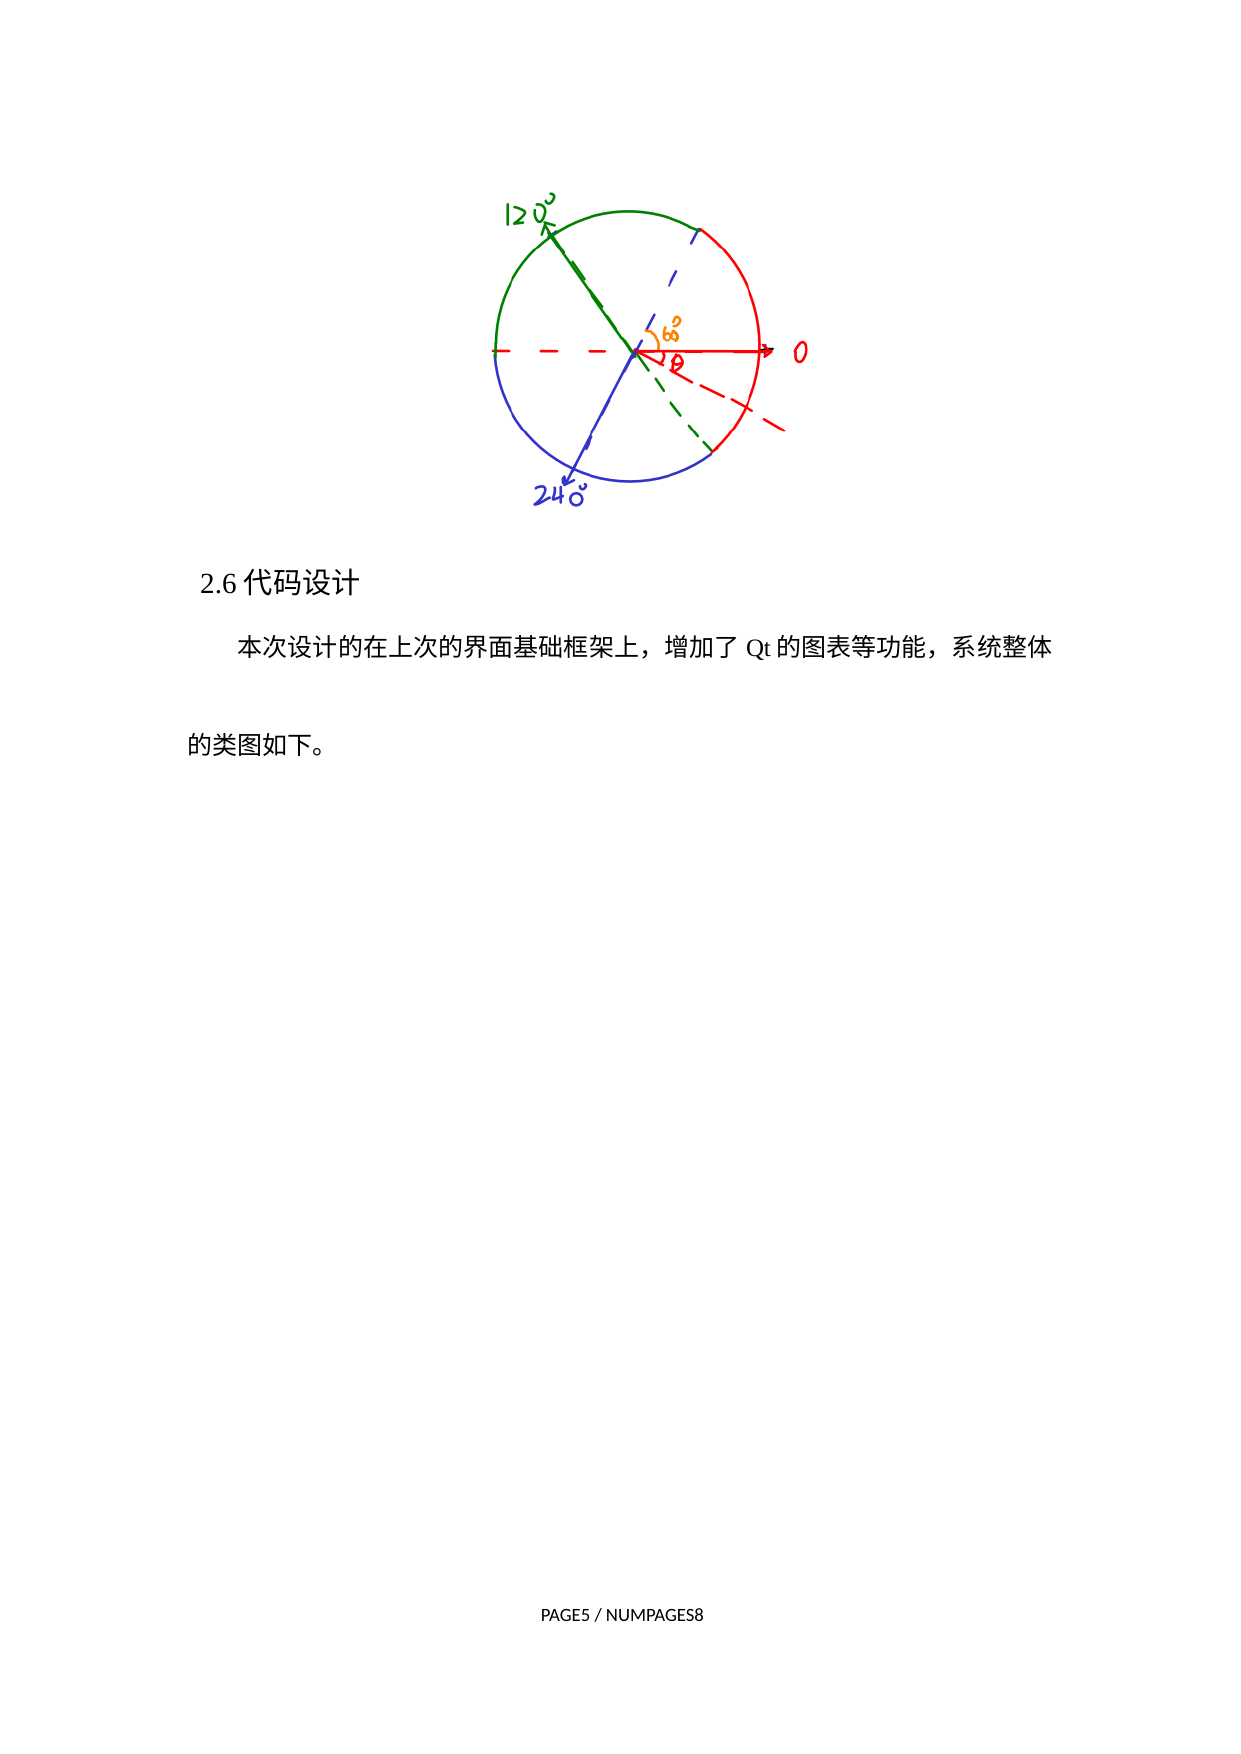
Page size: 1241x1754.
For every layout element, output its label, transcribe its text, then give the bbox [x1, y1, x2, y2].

picture [432, 158, 808, 507]
text 2.6 代码设计 [200, 548, 1053, 613]
text 本次设计的在上次的界面基础框架上，增加了Qt的图表等功能，系统整体的类图如下。 [187, 613, 1053, 776]
